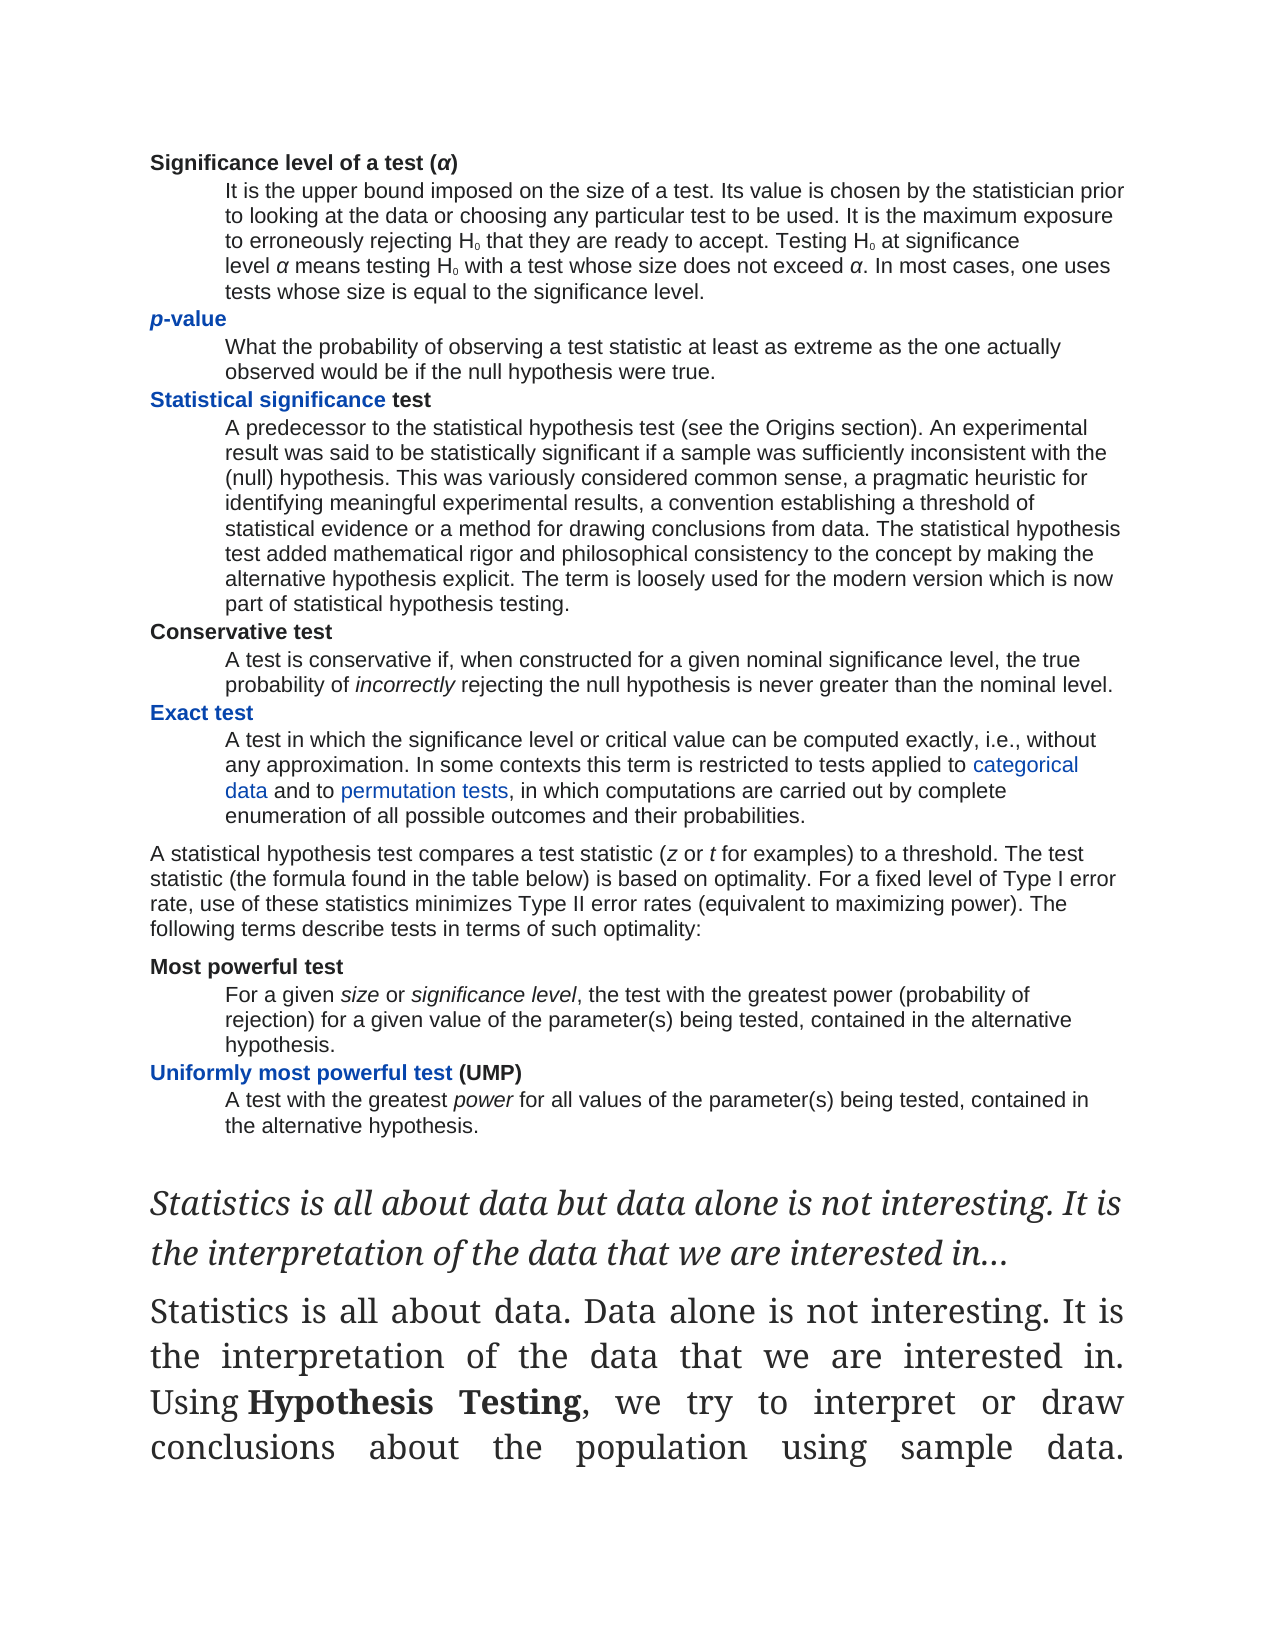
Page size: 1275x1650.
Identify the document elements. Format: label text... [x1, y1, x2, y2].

text Conservative test [150, 619, 1125, 644]
text Significance level of a test (α) [150, 150, 1125, 175]
text For a given size or significance level, the test with the greatest power (probability of rejection) for a given value of the parameter(s) being tested, contained in the alternative hypothesis. [225, 981, 1125, 1057]
text Statistics is all about data but data alone is not interesting. It is the interpretation of the data that we are interested in… [150, 1175, 1125, 1275]
text Uniformly most powerful test (UMP) [150, 1059, 1125, 1085]
text A statistical hypothesis test compares a test statistic (z or t for examples) to a threshold. The test statistic (the formula found in the table below) is based on optimality. For a fixed level of Type I error rate, use of these statistics minimizes Type II error rates (equivalent to maximizing power). The following terms describe tests in terms of such optimality: [150, 840, 1125, 941]
text What the probability of observing a test statistic at least as extreme as the one actually observed would be if the null hypothesis were true. [225, 334, 1125, 384]
text Exact test [150, 699, 1125, 724]
text A test in which the significance level or critical value can be computed exactly, i.e., without any approximation. In some contexts this term is restricted to tests applied to categorical data and to permutation tests, in which computations are carried out by complete enumeration of all possible outcomes and their probabilities. [225, 727, 1125, 828]
text A predecessor to the statistical hypothesis test (see the Origins section). An experimental result was said to be statistically significant if a sample was sufficiently inconsistent with the (null) hypothesis. This was variously considered common sense, a pragmatic heuristic for identifying meaningful experimental results, a convention establishing a threshold of statistical evidence or a method for drawing conclusions from data. The statistical hypothesis test added mathematical rigor and philosophical consistency to the concept by making the alternative hypothesis explicit. The term is loosely used for the modern version which is now part of statistical hypothesis testing. [225, 414, 1125, 616]
text A test with the greatest power for all values of the parameter(s) being tested, contained in the alternative hypothesis. [225, 1087, 1125, 1138]
text Statistical significance test [150, 387, 1125, 412]
text p-value [150, 306, 1125, 331]
text It is the upper bound imposed on the size of a test. Its value is chosen by the statistician prior to looking at the data or choosing any particular test to be used. It is the maximum exposure to erroneously rejecting H0 that they are ready to accept. Testing H0 at significance level α means testing H0 with a test whose size does not exceed α. In most cases, one uses tests whose size is equal to the significance level. [225, 178, 1125, 304]
text Most powerful test [150, 954, 1125, 979]
text A test is conservative if, when constructed for a given nominal significance level, the true probability of incorrectly rejecting the null hypothesis is never greater than the nominal level. [225, 646, 1125, 697]
